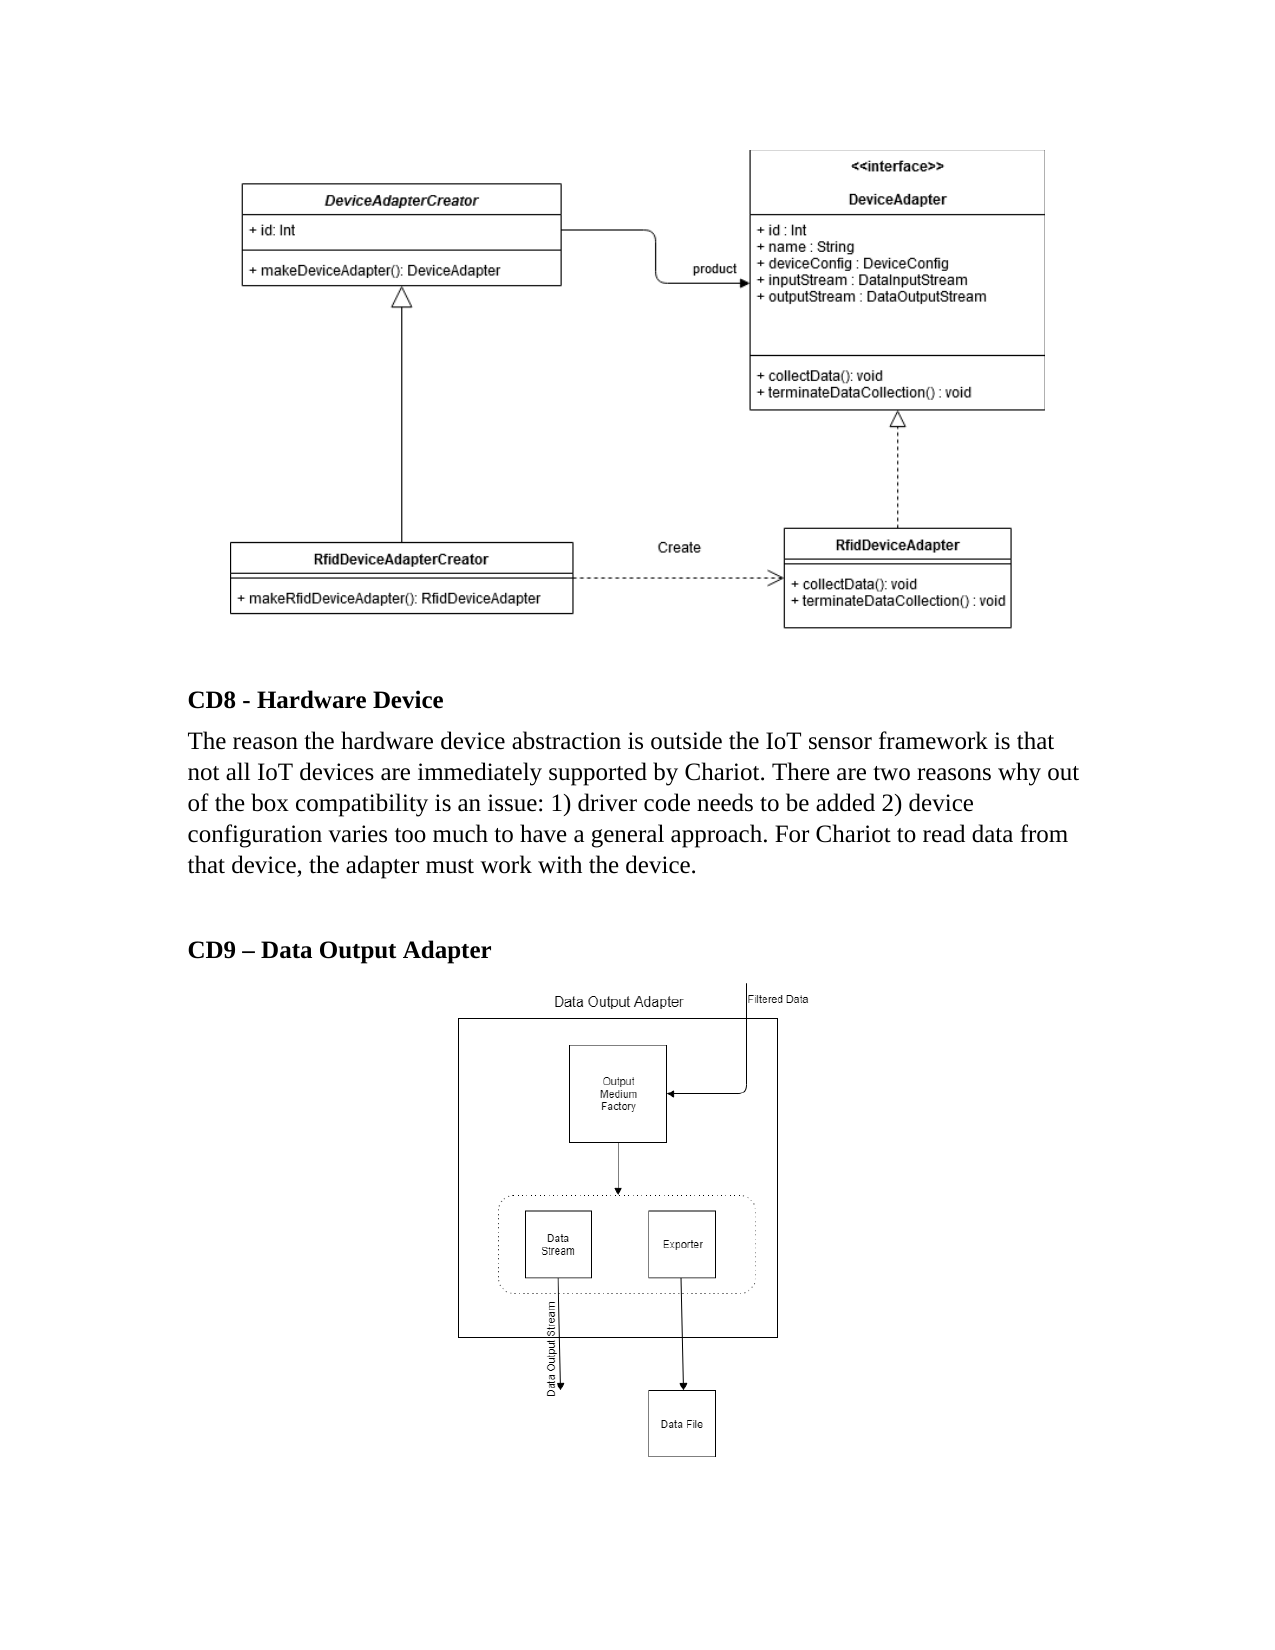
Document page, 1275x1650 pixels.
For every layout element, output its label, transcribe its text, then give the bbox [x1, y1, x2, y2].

text CD8 - Hardware Device [187, 685, 1087, 714]
text The reason the hardware device abstraction is outside the IoT sensor framework is that not all IoT devices are immediately supported by Chariot. There are two reasons why out of the box compatibility is an issue: 1) driver code needs to be added 2) device configuration varies too much to have a general approach. For Chariot to read data from that device, the adapter must work with the device. [187, 726, 1087, 879]
text CD9 – Data Output Adapter [187, 935, 1087, 964]
picture [458, 976, 817, 1457]
picture [230, 150, 1045, 632]
